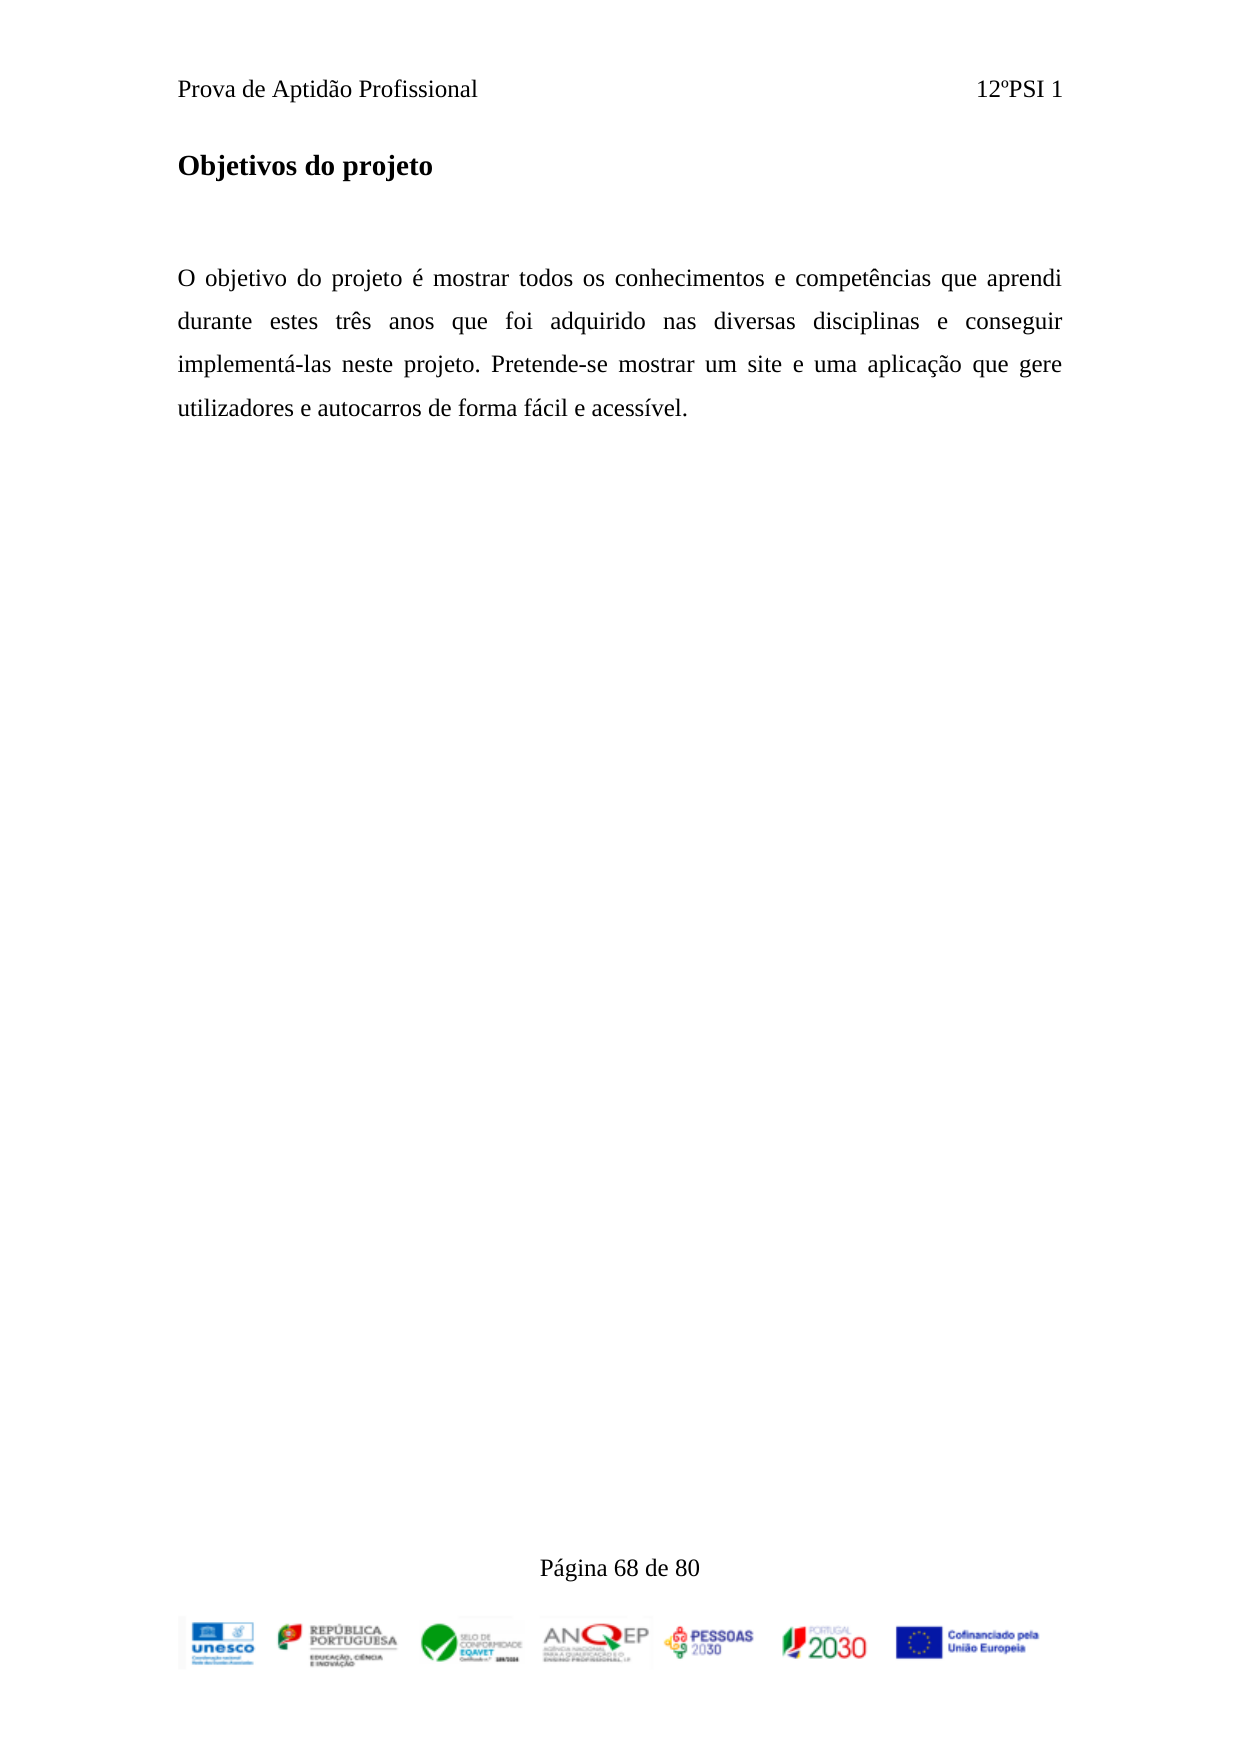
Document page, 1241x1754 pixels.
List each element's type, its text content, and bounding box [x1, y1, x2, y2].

picture [177, 1615, 1084, 1677]
subtitle Objetivos do projeto [177, 148, 1063, 181]
text O objetivo do projeto é mostrar todos os conhecimentos e competências que aprendi durante estes três anos que foi adquirido nas diversas disciplinas e conseguir implementá-las neste projeto. Pretende-se mostrar um site e uma aplicação que gere utilizadores e autocarros de forma fácil e acessível. [177, 263, 1063, 421]
